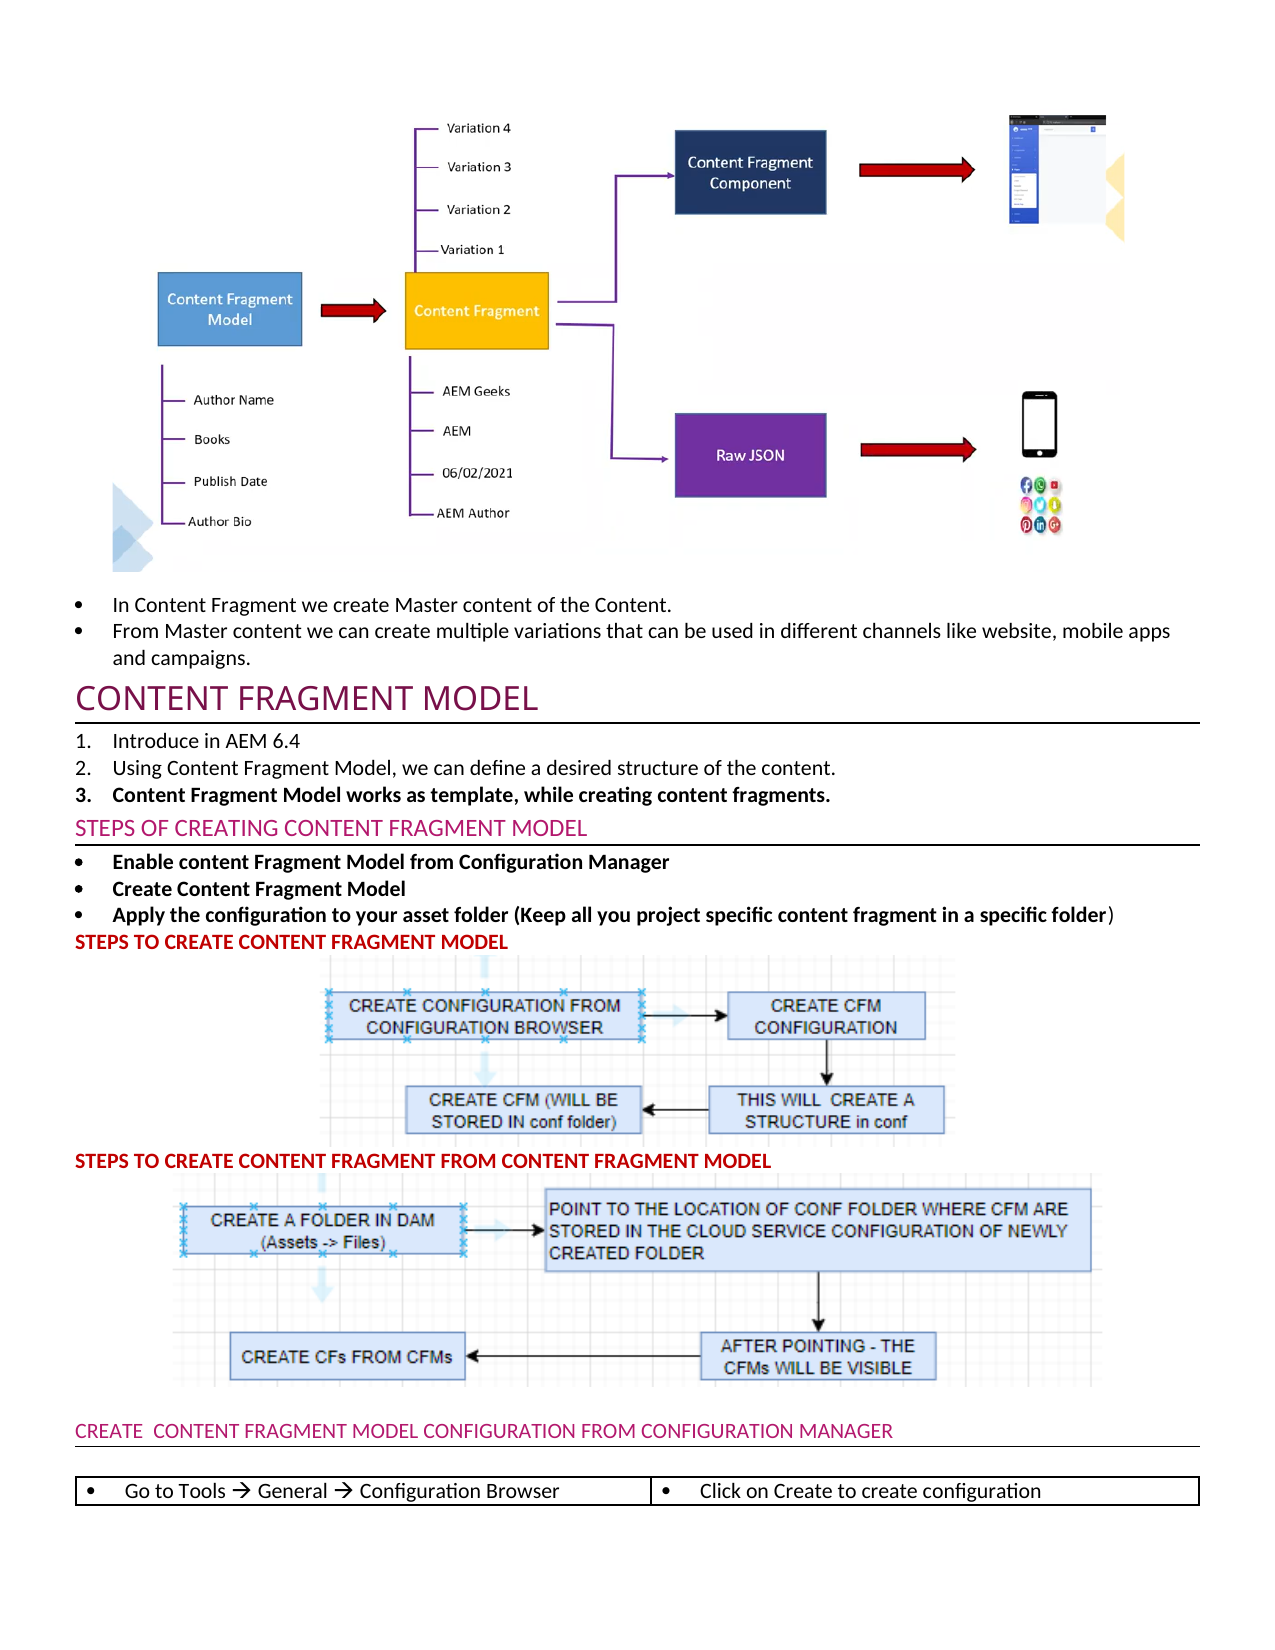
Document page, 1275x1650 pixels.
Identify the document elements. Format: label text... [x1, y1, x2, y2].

list Enable content Fragment Model from Configuration Manager [75, 848, 1200, 875]
subtitle CREATE CONTENT FRAGMENT MODEL CONFIGURATION FROM CONFIGURATION MANAGER [75, 1417, 1200, 1446]
list Content Fragment Model works as template, while creating content fragments. [75, 781, 1200, 807]
list Introduce in AEM 6.4 [75, 727, 1200, 754]
list Apply the configuration to your asset folder (Keep all you project specific content fragment in a specific folder) [75, 902, 1200, 928]
text STEPS TO CREATE CONTENT FRAGMENT FROM CONTENT FRAGMENT MODEL [75, 1147, 1200, 1174]
list Create Content Fragment Model [75, 875, 1200, 902]
list Using Content Fragment Model, we can define a desired structure of the content. [75, 754, 1200, 781]
subtitle CONTENT FRAGMENT MODEL [75, 675, 1200, 722]
list From Master content we can create multiple variations that can be used in different channels like website, mobile apps and campaigns. [75, 617, 1200, 671]
list In Content Fragment we create Master content of the Content. [75, 591, 1200, 617]
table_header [652, 1478, 1198, 1504]
subtitle STEPS OF CREATING CONTENT FRAGMENT MODEL [75, 812, 1200, 844]
picture [172, 1173, 1103, 1387]
text STEPS TO CREATE CONTENT FRAGMENT MODEL [75, 928, 1200, 955]
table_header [77, 1478, 650, 1504]
picture [112, 75, 1125, 572]
picture [319, 955, 956, 1147]
